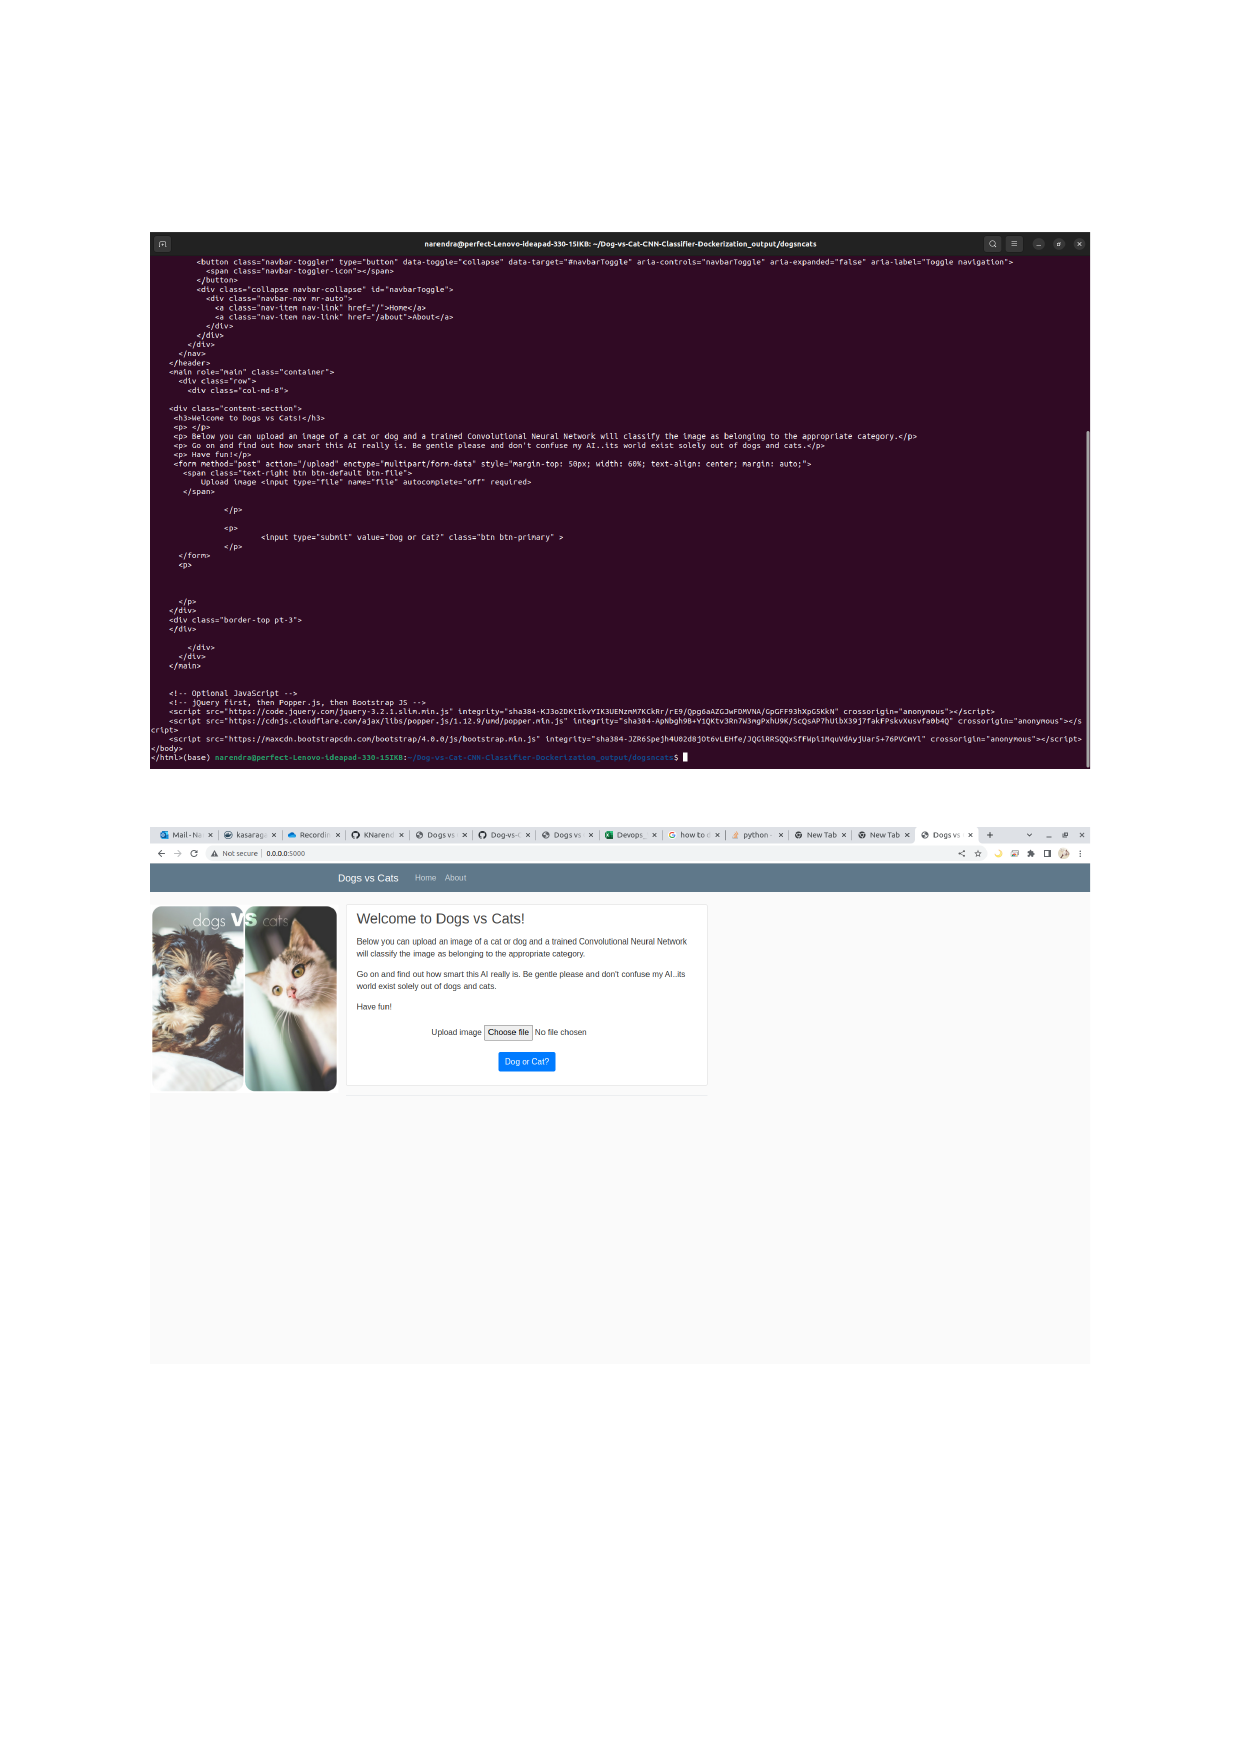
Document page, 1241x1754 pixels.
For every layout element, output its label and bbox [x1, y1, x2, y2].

picture [150, 232, 1091, 769]
picture [150, 827, 1091, 1364]
